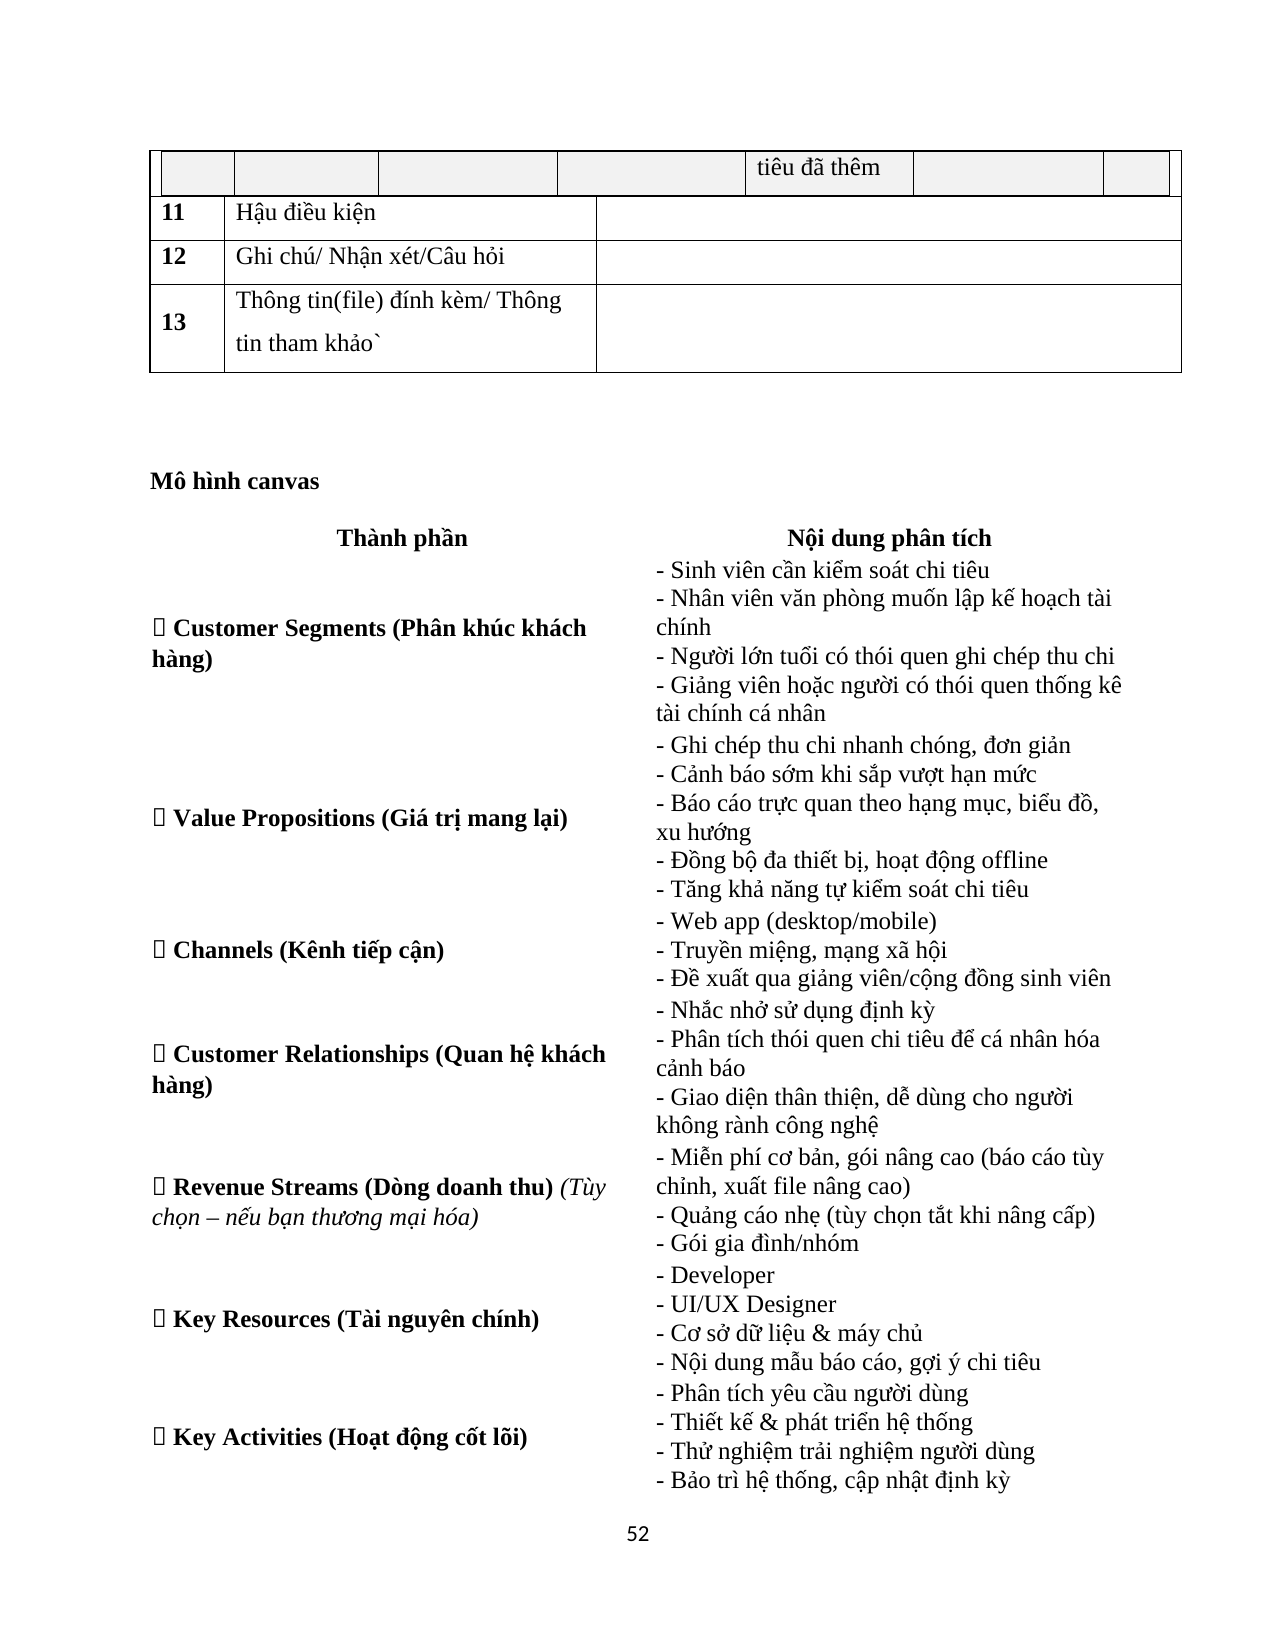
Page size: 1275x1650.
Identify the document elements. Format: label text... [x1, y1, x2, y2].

table_cell 🔸 Customer Segments (Phân khúc khách hàng) [150, 553, 654, 729]
table_cell 🔸 Channels (Kênh tiếp cận) [150, 905, 654, 994]
table_cell 13 [151, 285, 224, 372]
table_cell [597, 285, 1181, 372]
table_cell 🔸 Key Activities (Hoạt động cốt lõi) [150, 1377, 654, 1495]
table_cell [1170, 151, 1181, 196]
table_cell - Sinh viên cần kiểm soát chi tiêu - Nhân viên văn phòng muốn lập kế hoạch tài chính - Người lớn tuổi có thói quen ghi chép thu chi - Giảng viên hoặc người có thói quen thống kê tài chính cá nhân [654, 553, 1125, 729]
table_cell 🔸 Key Resources (Tài nguyên chính) [150, 1259, 654, 1377]
table_cell - Phân tích yêu cầu người dùng - Thiết kế & phát triển hệ thống - Thử nghiệm trải nghiệm người dùng - Bảo trì hệ thống, cập nhật định kỳ [654, 1377, 1125, 1495]
table_cell - Developer - UI/UX Designer - Cơ sở dữ liệu & máy chủ - Nội dung mẫu báo cáo, gợi ý chi tiêu [654, 1259, 1125, 1377]
table_cell [597, 241, 1181, 284]
table_cell - Ghi chép thu chi nhanh chóng, đơn giản - Cảnh báo sớm khi sắp vượt hạn mức - Báo cáo trực quan theo hạng mục, biểu đồ, xu hướng - Đồng bộ đa thiết bị, hoạt động offline - Tăng khả năng tự kiểm soát chi tiêu [654, 729, 1125, 904]
table_cell 🔸 Value Propositions (Giá trị mang lại) [150, 729, 654, 904]
table_header Thành phần [150, 521, 654, 553]
table_header Nội dung phân tích [654, 521, 1125, 553]
table_cell - Miễn phí cơ bản, gói nâng cao (báo cáo tùy chỉnh, xuất file nâng cao) - Quảng cáo nhẹ (tùy chọn tắt khi nâng cấp) - Gói gia đình/nhóm [654, 1141, 1125, 1259]
table_cell - Nhắc nhở sử dụng định kỳ - Phân tích thói quen chi tiêu để cá nhân hóa cảnh báo - Giao diện thân thiện, dễ dùng cho người không rành công nghệ [654, 994, 1125, 1141]
subtitle Mô hình canvas [150, 466, 1125, 494]
table_cell Hậu điều kiện [225, 197, 596, 240]
table_cell [597, 197, 1181, 240]
table_cell 🔸 Customer Relationships (Quan hệ khách hàng) [150, 994, 654, 1141]
table_cell Ghi chú/ Nhận xét/Câu hỏi [225, 241, 596, 284]
table_cell [151, 151, 161, 196]
table_cell 11 [151, 197, 224, 240]
table_cell - Web app (desktop/mobile) - Truyền miệng, mạng xã hội - Đề xuất qua giảng viên/cộng đồng sinh viên [654, 905, 1125, 994]
table_cell 🔸 Revenue Streams (Dòng doanh thu) (Tùy chọn – nếu bạn thương mại hóa) [150, 1141, 654, 1259]
table_cell 12 [151, 241, 224, 284]
table_cell Thông tin(file) đính kèm/ Thông tin tham khảo` [225, 285, 596, 372]
